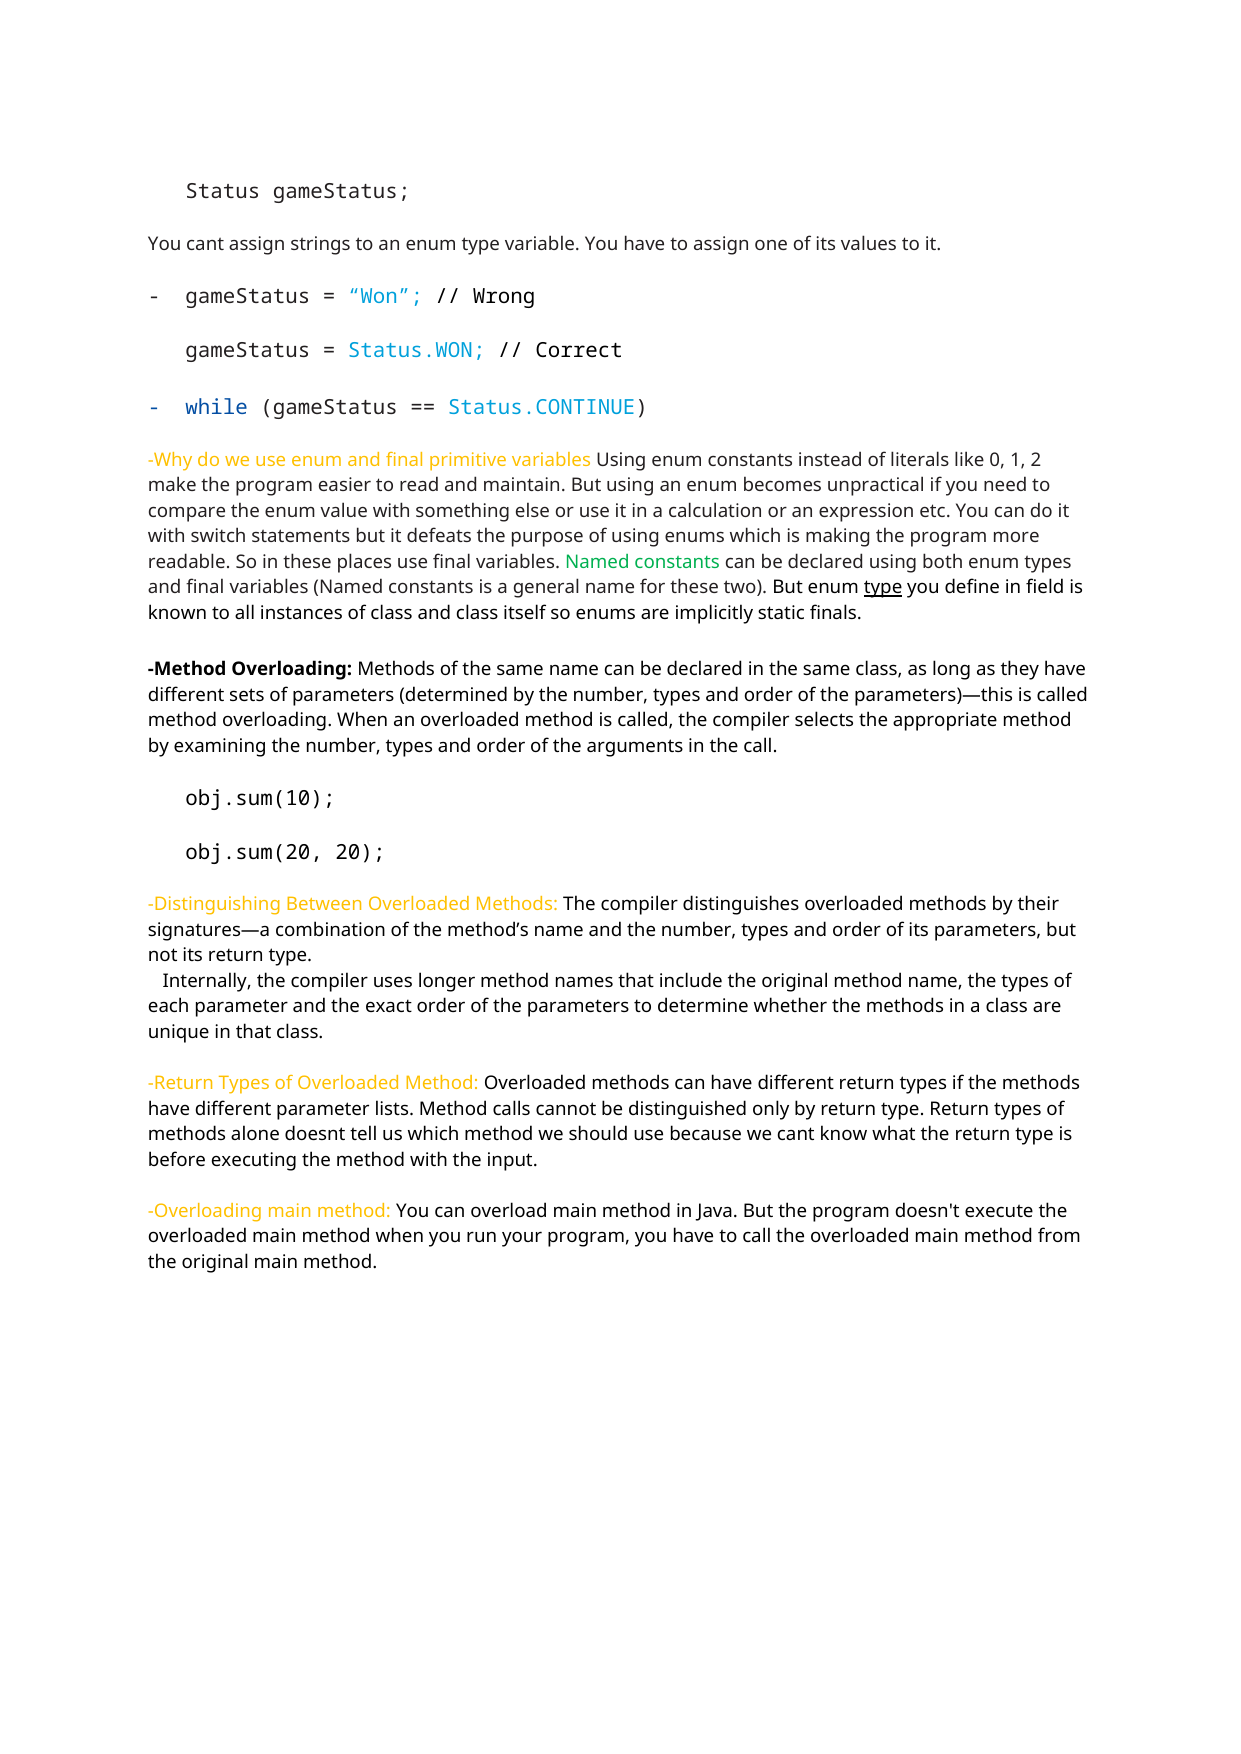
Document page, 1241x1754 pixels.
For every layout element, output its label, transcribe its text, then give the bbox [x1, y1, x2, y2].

text obj.sum(10); [148, 783, 1093, 812]
text -Distinguishing Between Overloaded Methods: The compiler distinguishes overloaded methods by their signatures—a combination of the method’s name and the number, types and order of its parameters, but not its return type. [148, 891, 1093, 967]
text -Method Overloading: Methods of the same name can be declared in the same class, as long as they have different sets of parameters (determined by the number, types and order of the parameters)—this is called method overloading. When an overloaded method is called, the compiler selects the appropriate method by examining the number, types and order of the arguments in the call. [148, 656, 1093, 758]
text -Why do we use enum and final primitive variables Using enum constants instead of literals like 0, 1, 2 make the program easier to read and maintain. But using an enum becomes unpractical if you need to compare the enum value with something else or use it in a calculation or an expression etc. You can do it with switch statements but it defeats the purpose of using enums which is making the program more readable. So in these places use final variables. Named constants can be declared using both enum types and final variables (Named constants is a general name for these two). But enum type you define in field is known to all instances of class and class itself so enums are implicitly static finals. [148, 446, 1093, 624]
text Internally, the compiler uses longer method names that include the original method name, the types of each parameter and the exact order of the parameters to determine whether the methods in a class are unique in that class. [148, 967, 1093, 1044]
text You cant assign strings to an enum type variable. You have to assign one of its values to it. [148, 230, 1093, 256]
text - while (gameStatus == Status.CONTINUE) [148, 392, 1093, 420]
text -Overloading main method: You can overload main method in Java. But the program doesn't execute the overloaded main method when you run your program, you have to call the overloaded main method from the original main method. [148, 1197, 1093, 1273]
text - gameStatus = “Won”; // Wrong [148, 281, 1093, 309]
text -Return Types of Overloaded Method: Overloaded methods can have different return types if the methods have different parameter lists. Method calls cannot be distinguished only by return type. Return types of methods alone doesnt tell us which method we should use because we cant know what the return type is before executing the method with the input. [148, 1069, 1093, 1171]
text Status gameStatus; [148, 176, 1093, 204]
text gameStatus = Status.WON; // Correct [148, 335, 1093, 363]
text obj.sum(20, 20); [148, 837, 1093, 865]
